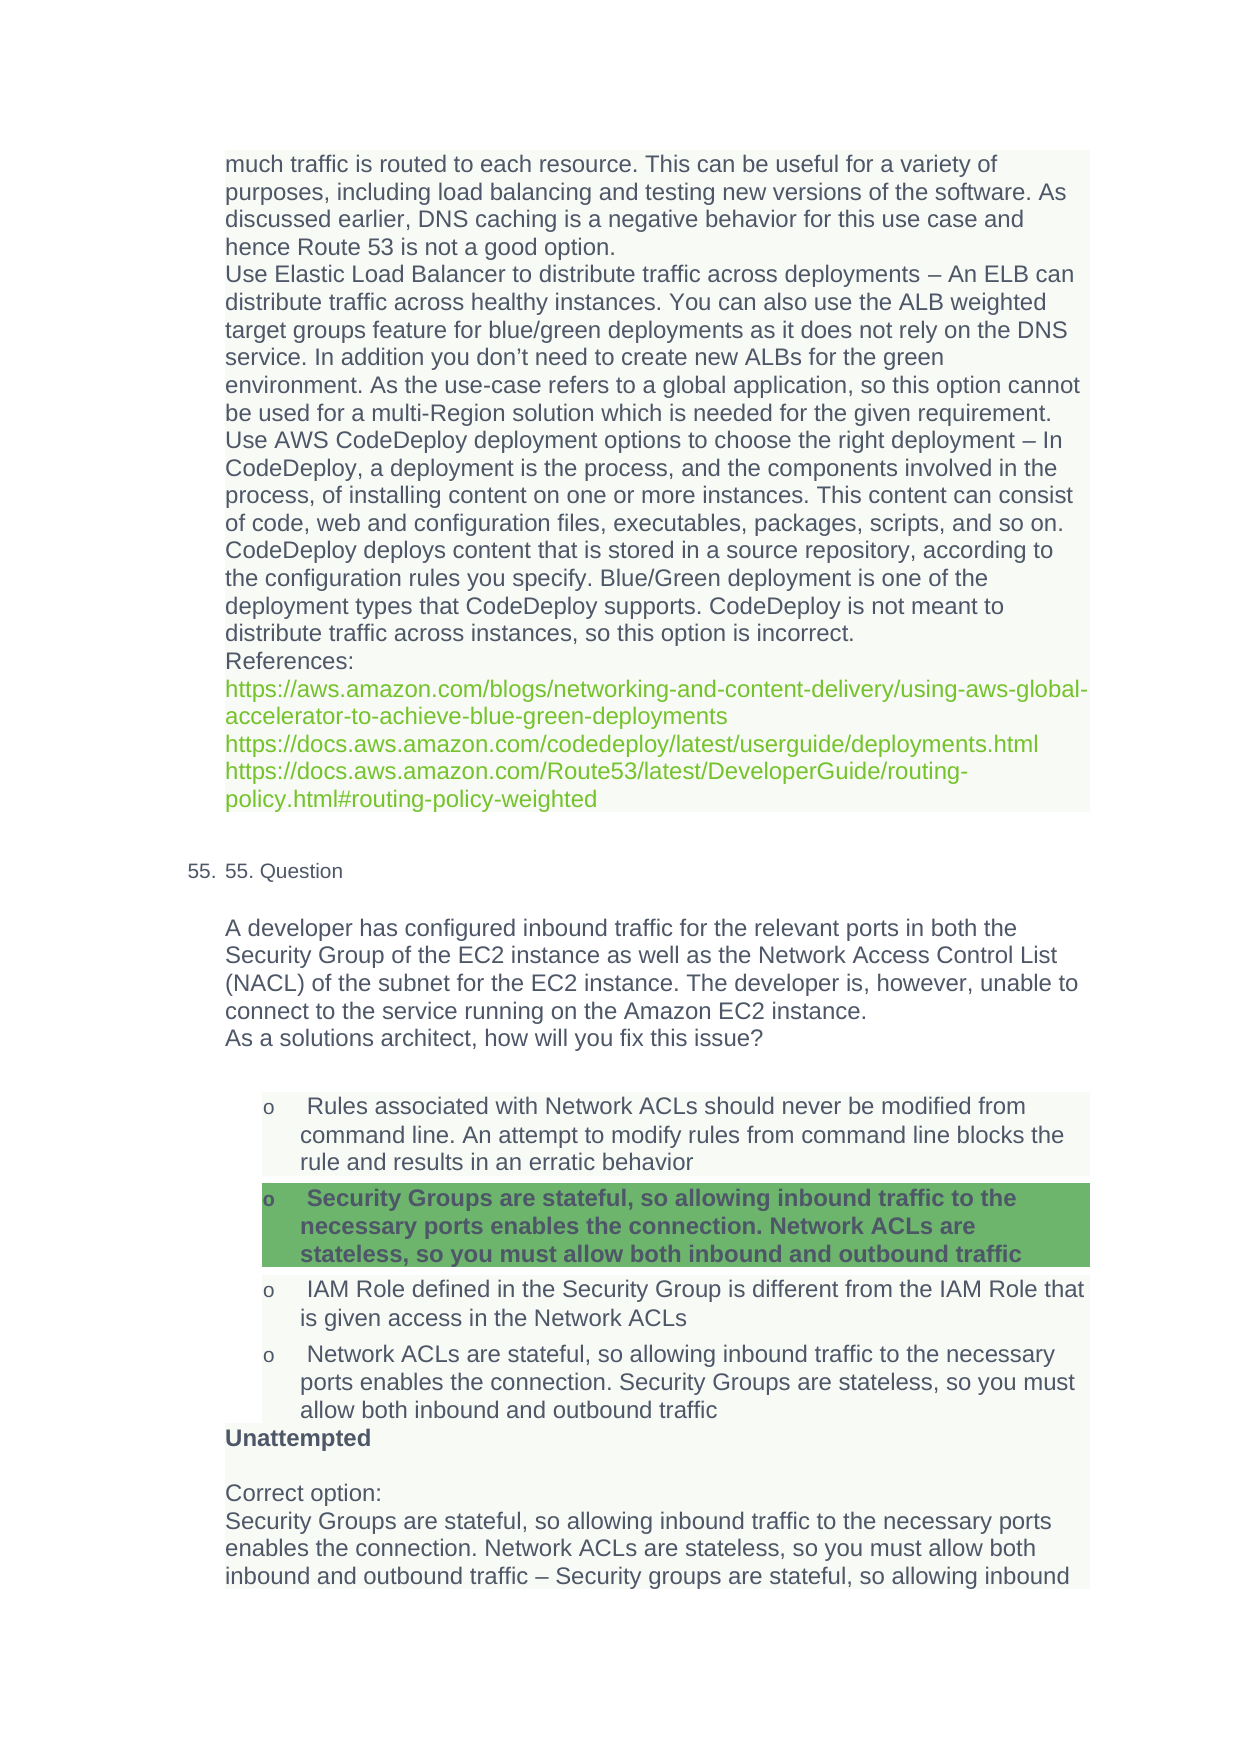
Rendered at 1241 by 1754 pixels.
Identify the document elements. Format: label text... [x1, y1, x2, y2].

text Unattempted [225, 1423, 1090, 1479]
text A developer has configured inbound traffic for the relevant ports in both the Security Group of the EC2 instance as well as the Network Access Control List (NACL) of the subnet for the EC2 instance. The developer is, however, unable to connect to the service running on the Amazon EC2 instance. As a solutions architect, how will you fix this issue? [225, 914, 1090, 1052]
list Rules associated with Network ACLs should never be modified from command line. An attempt to modify rules from command line blocks the rule and results in an erratic behavior [262, 1092, 1090, 1176]
list Security Groups are stateful, so allowing inbound traffic to the necessary ports enables the connection. Network ACLs are stateless, so you must allow both inbound and outbound traffic [262, 1183, 1090, 1267]
list Network ACLs are stateful, so allowing inbound traffic to the necessary ports enables the connection. Security Groups are stateless, so you must allow both inbound and outbound traffic [262, 1339, 1090, 1423]
list IAM Role defined in the Security Group is different from the IAM Role that is given access in the Network ACLs [262, 1275, 1090, 1332]
list 55. Question [187, 852, 1090, 882]
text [225, 1479, 1090, 1589]
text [225, 150, 1090, 812]
